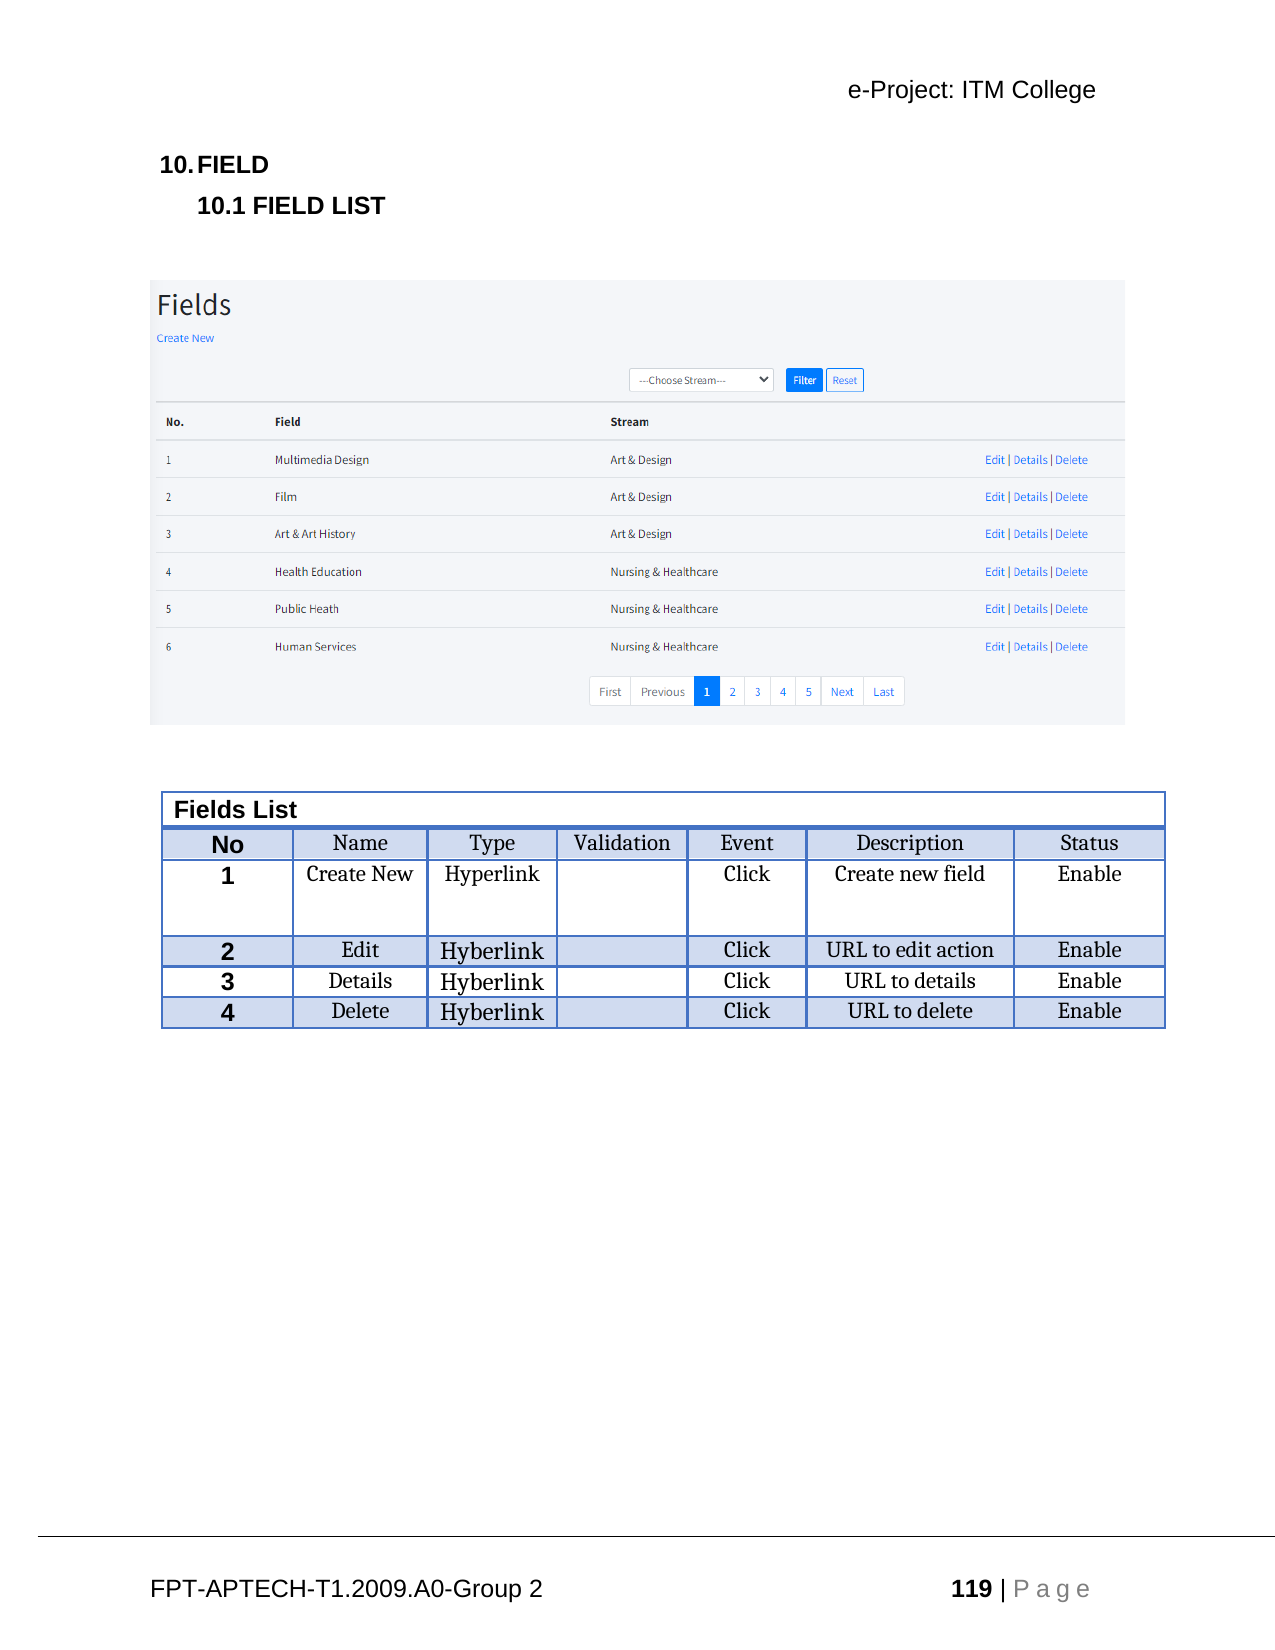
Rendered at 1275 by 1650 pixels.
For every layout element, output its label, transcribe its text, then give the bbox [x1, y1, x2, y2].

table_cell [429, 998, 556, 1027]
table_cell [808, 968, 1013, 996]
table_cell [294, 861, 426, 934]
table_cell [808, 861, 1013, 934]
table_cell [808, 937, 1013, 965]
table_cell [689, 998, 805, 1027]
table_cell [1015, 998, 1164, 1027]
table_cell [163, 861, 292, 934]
picture [150, 280, 1125, 725]
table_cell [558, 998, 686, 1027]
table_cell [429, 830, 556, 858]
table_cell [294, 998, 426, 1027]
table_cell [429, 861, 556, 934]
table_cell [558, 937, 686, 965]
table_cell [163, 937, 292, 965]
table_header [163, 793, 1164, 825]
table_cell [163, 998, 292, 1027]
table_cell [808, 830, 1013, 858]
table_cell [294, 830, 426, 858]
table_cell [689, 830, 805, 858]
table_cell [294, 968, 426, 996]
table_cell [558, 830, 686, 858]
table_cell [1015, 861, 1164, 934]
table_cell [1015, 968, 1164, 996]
subtitle 10.1 Field List [150, 191, 1125, 220]
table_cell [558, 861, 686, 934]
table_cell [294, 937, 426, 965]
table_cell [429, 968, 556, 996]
subtitle Field [159, 150, 1125, 179]
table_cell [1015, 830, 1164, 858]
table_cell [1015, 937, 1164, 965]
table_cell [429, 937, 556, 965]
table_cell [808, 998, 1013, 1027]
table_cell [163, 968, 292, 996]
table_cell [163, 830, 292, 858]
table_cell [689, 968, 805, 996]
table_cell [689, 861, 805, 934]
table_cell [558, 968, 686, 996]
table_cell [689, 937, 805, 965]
